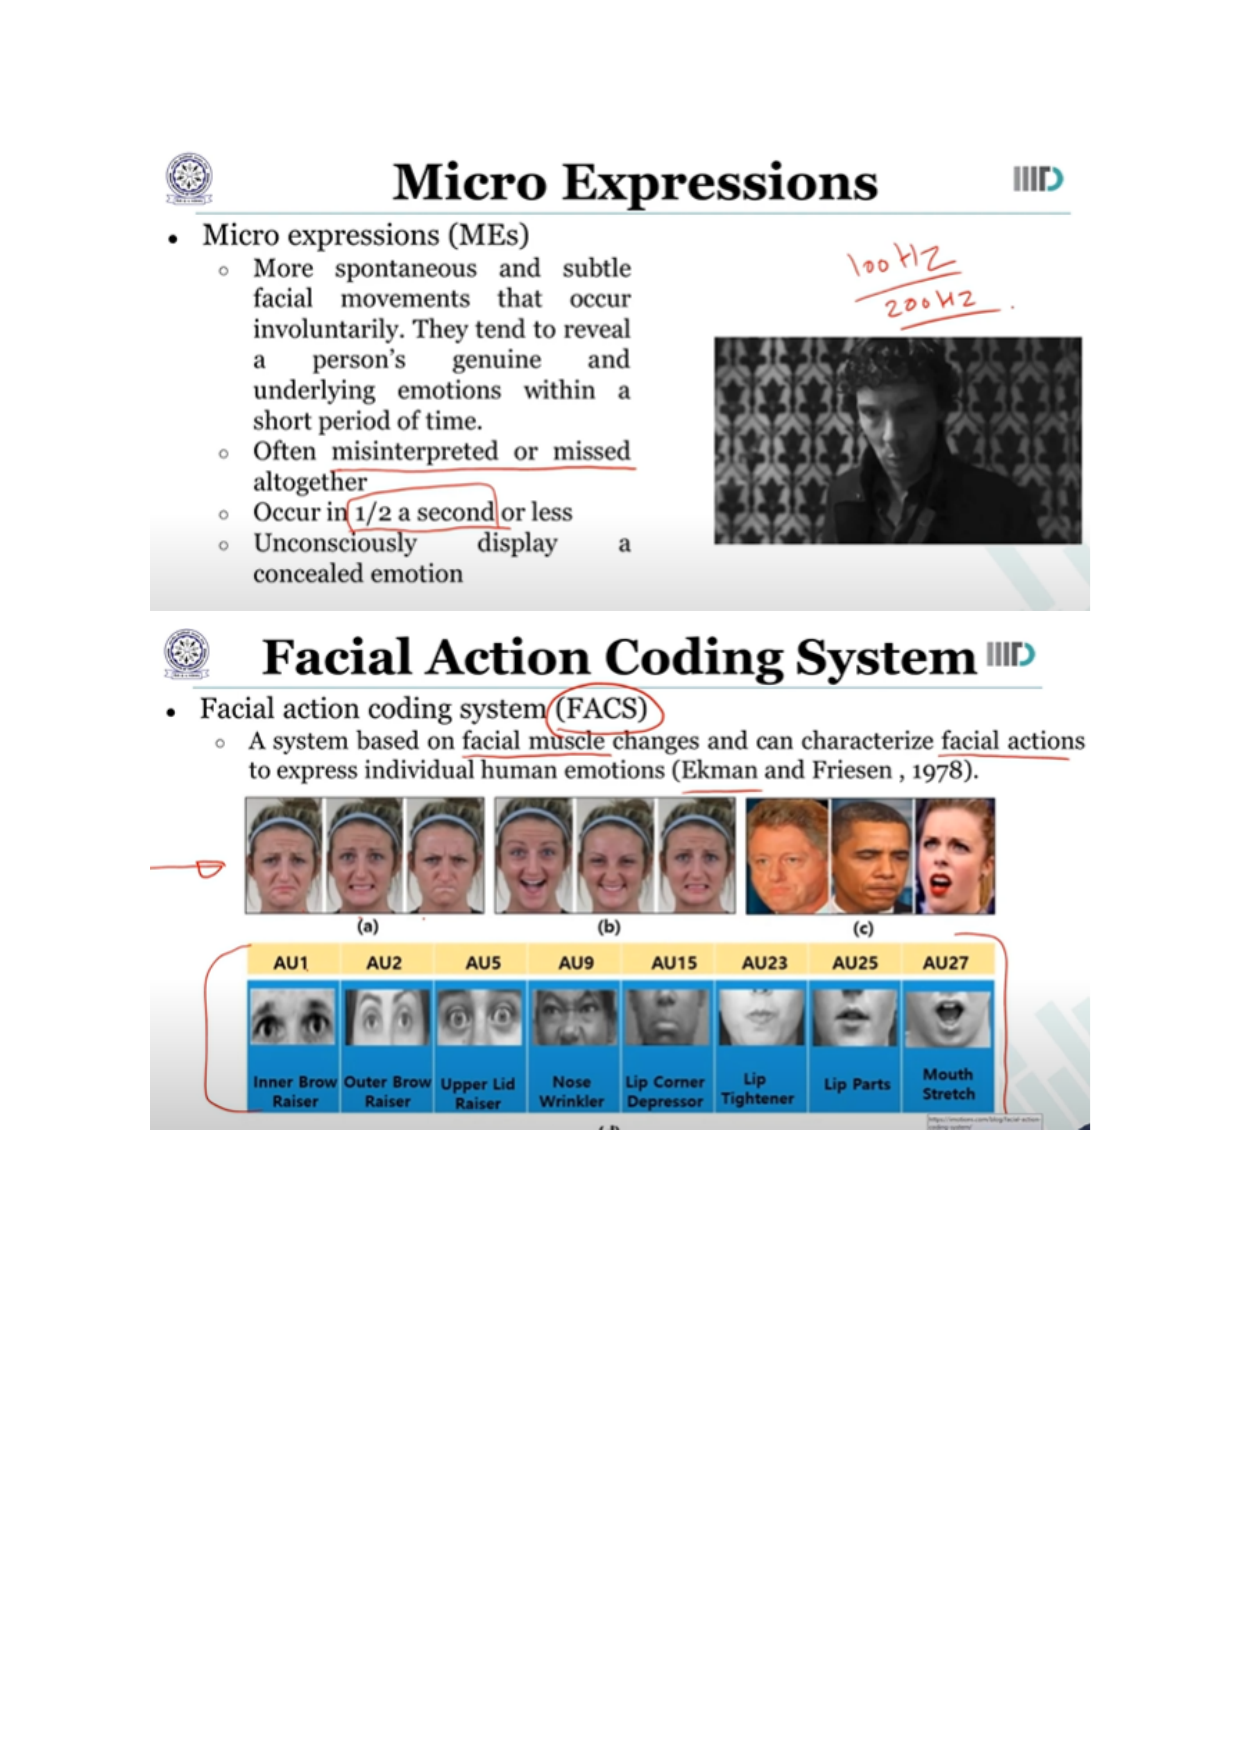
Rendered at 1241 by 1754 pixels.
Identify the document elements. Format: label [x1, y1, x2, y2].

picture [150, 628, 1091, 1130]
picture [150, 150, 1091, 611]
